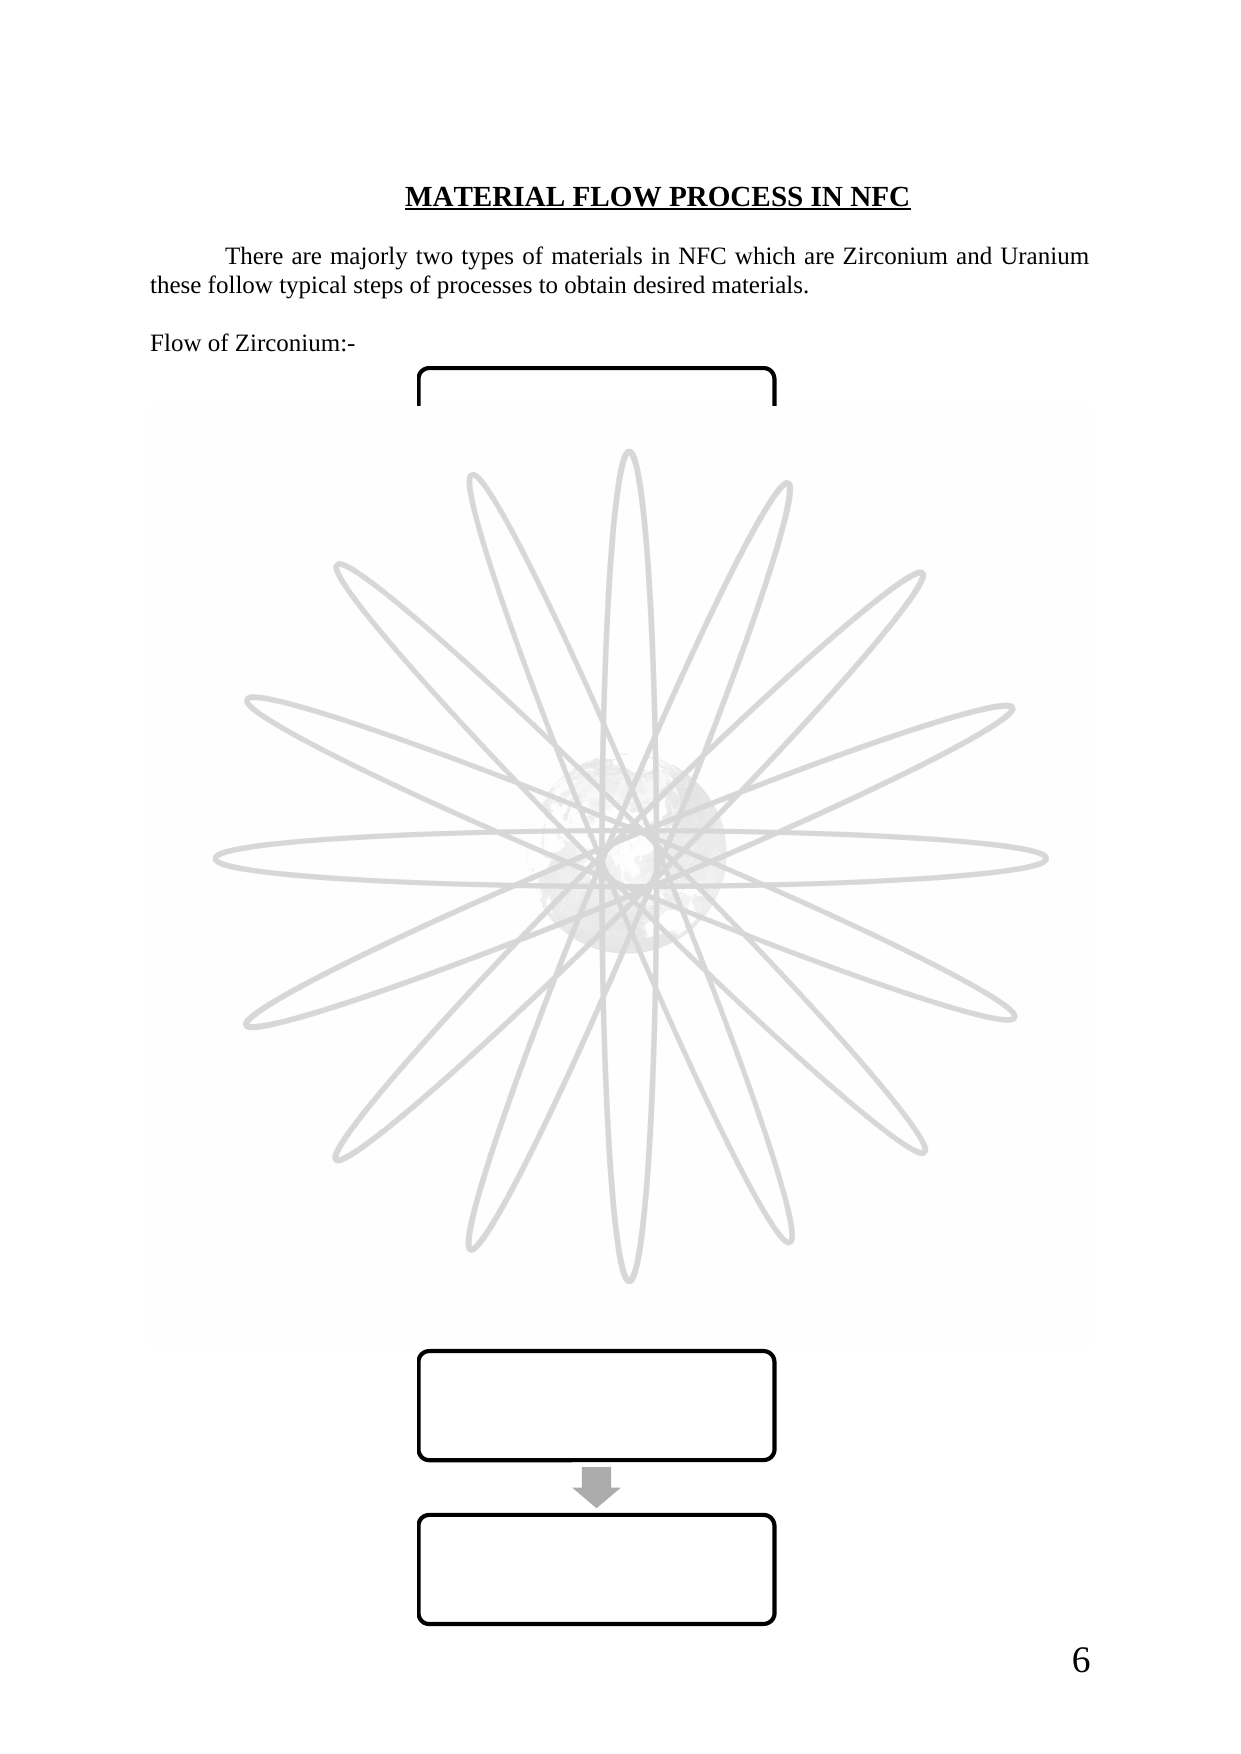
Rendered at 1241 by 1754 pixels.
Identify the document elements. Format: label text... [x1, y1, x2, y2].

text Flow of Zirconium:- [150, 328, 1090, 356]
text There are majorly two types of materials in NFC which are Zirconium and Uranium these follow typical steps of processes to obtain desired materials. [150, 241, 1090, 299]
text MATERIAL FLOW PROCESS IN NFC [150, 179, 1090, 213]
